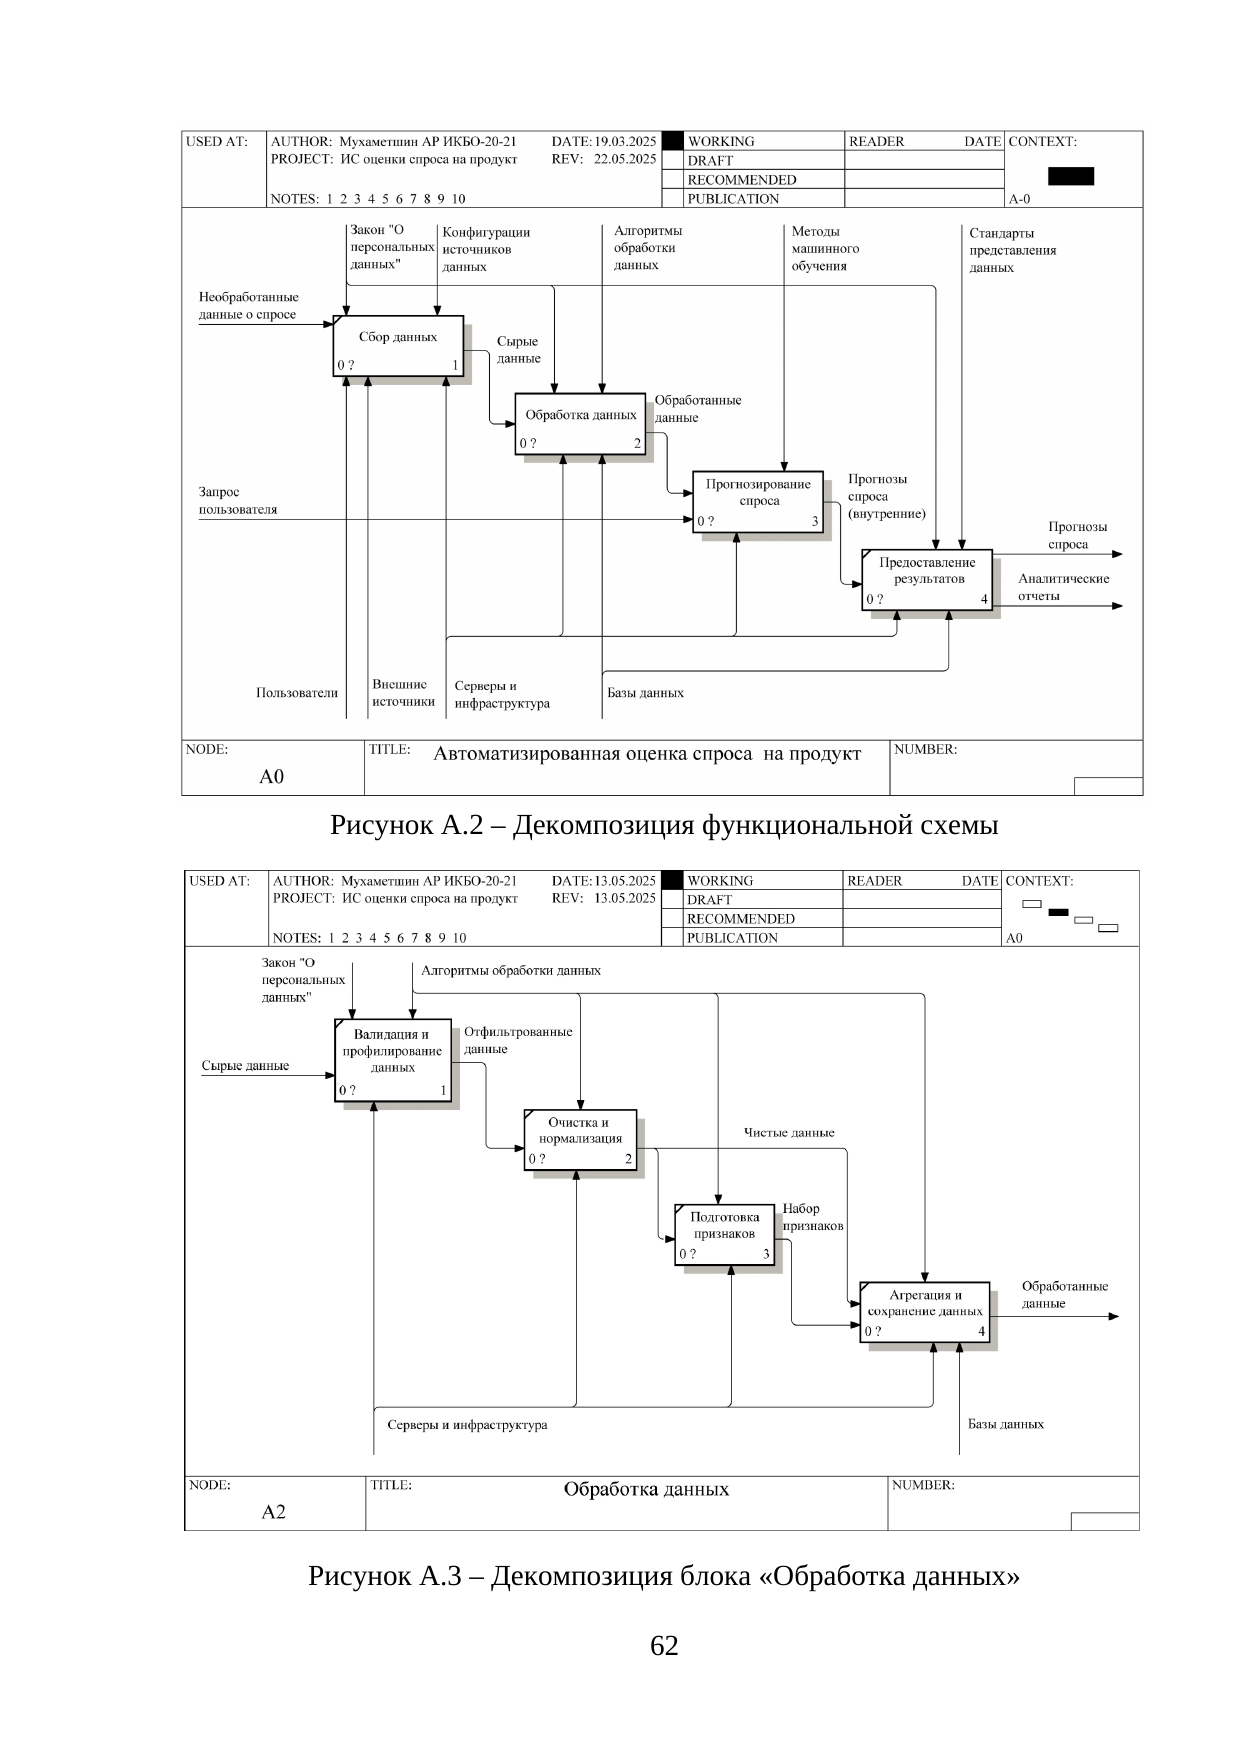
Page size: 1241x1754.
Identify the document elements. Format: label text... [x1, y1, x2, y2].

picture [177, 118, 1152, 807]
text Рисунок А.2 – Декомпозиция функциональной схемы [177, 807, 1152, 841]
picture [181, 857, 1148, 1542]
text Рисунок А.3 – Декомпозиция блока «Обработка данных» [177, 1558, 1152, 1591]
